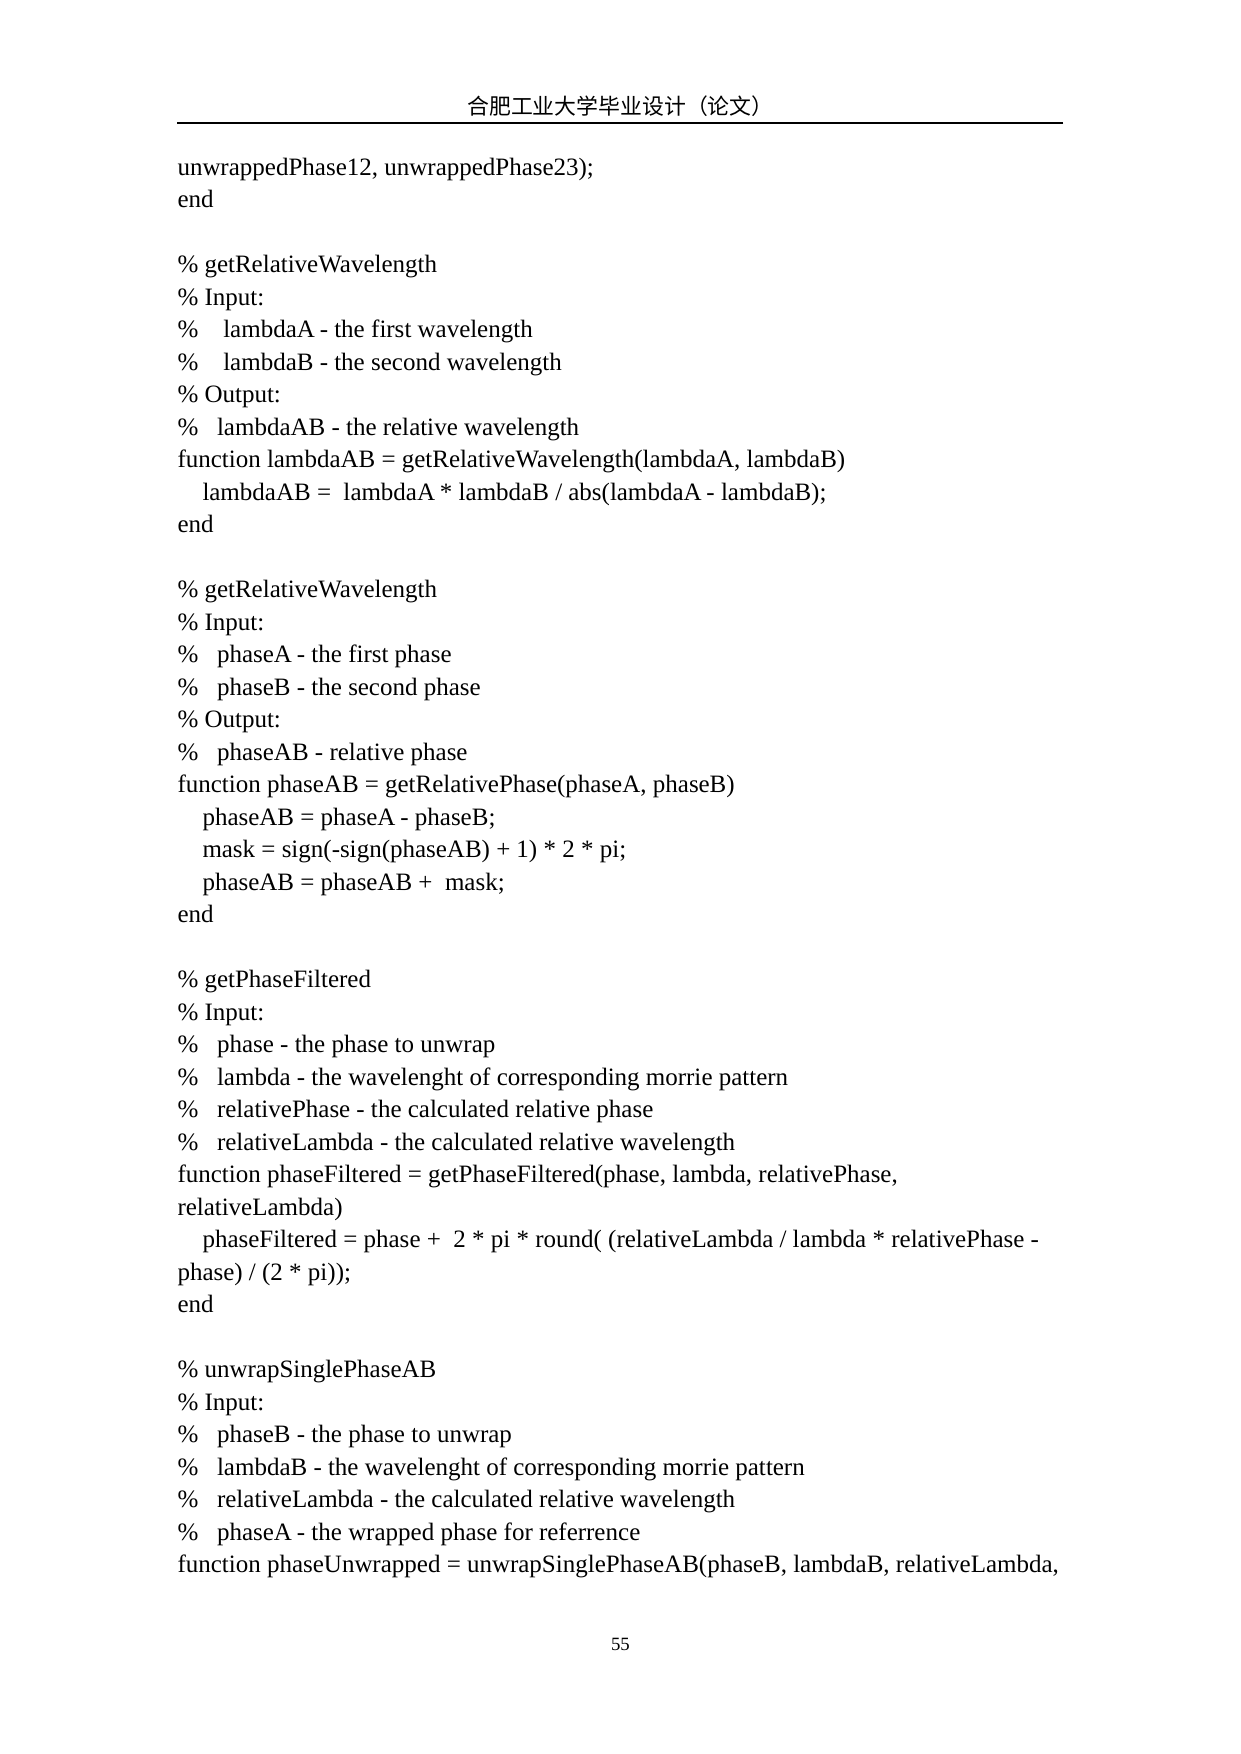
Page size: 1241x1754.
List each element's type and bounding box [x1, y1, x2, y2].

text [177, 150, 1063, 1580]
